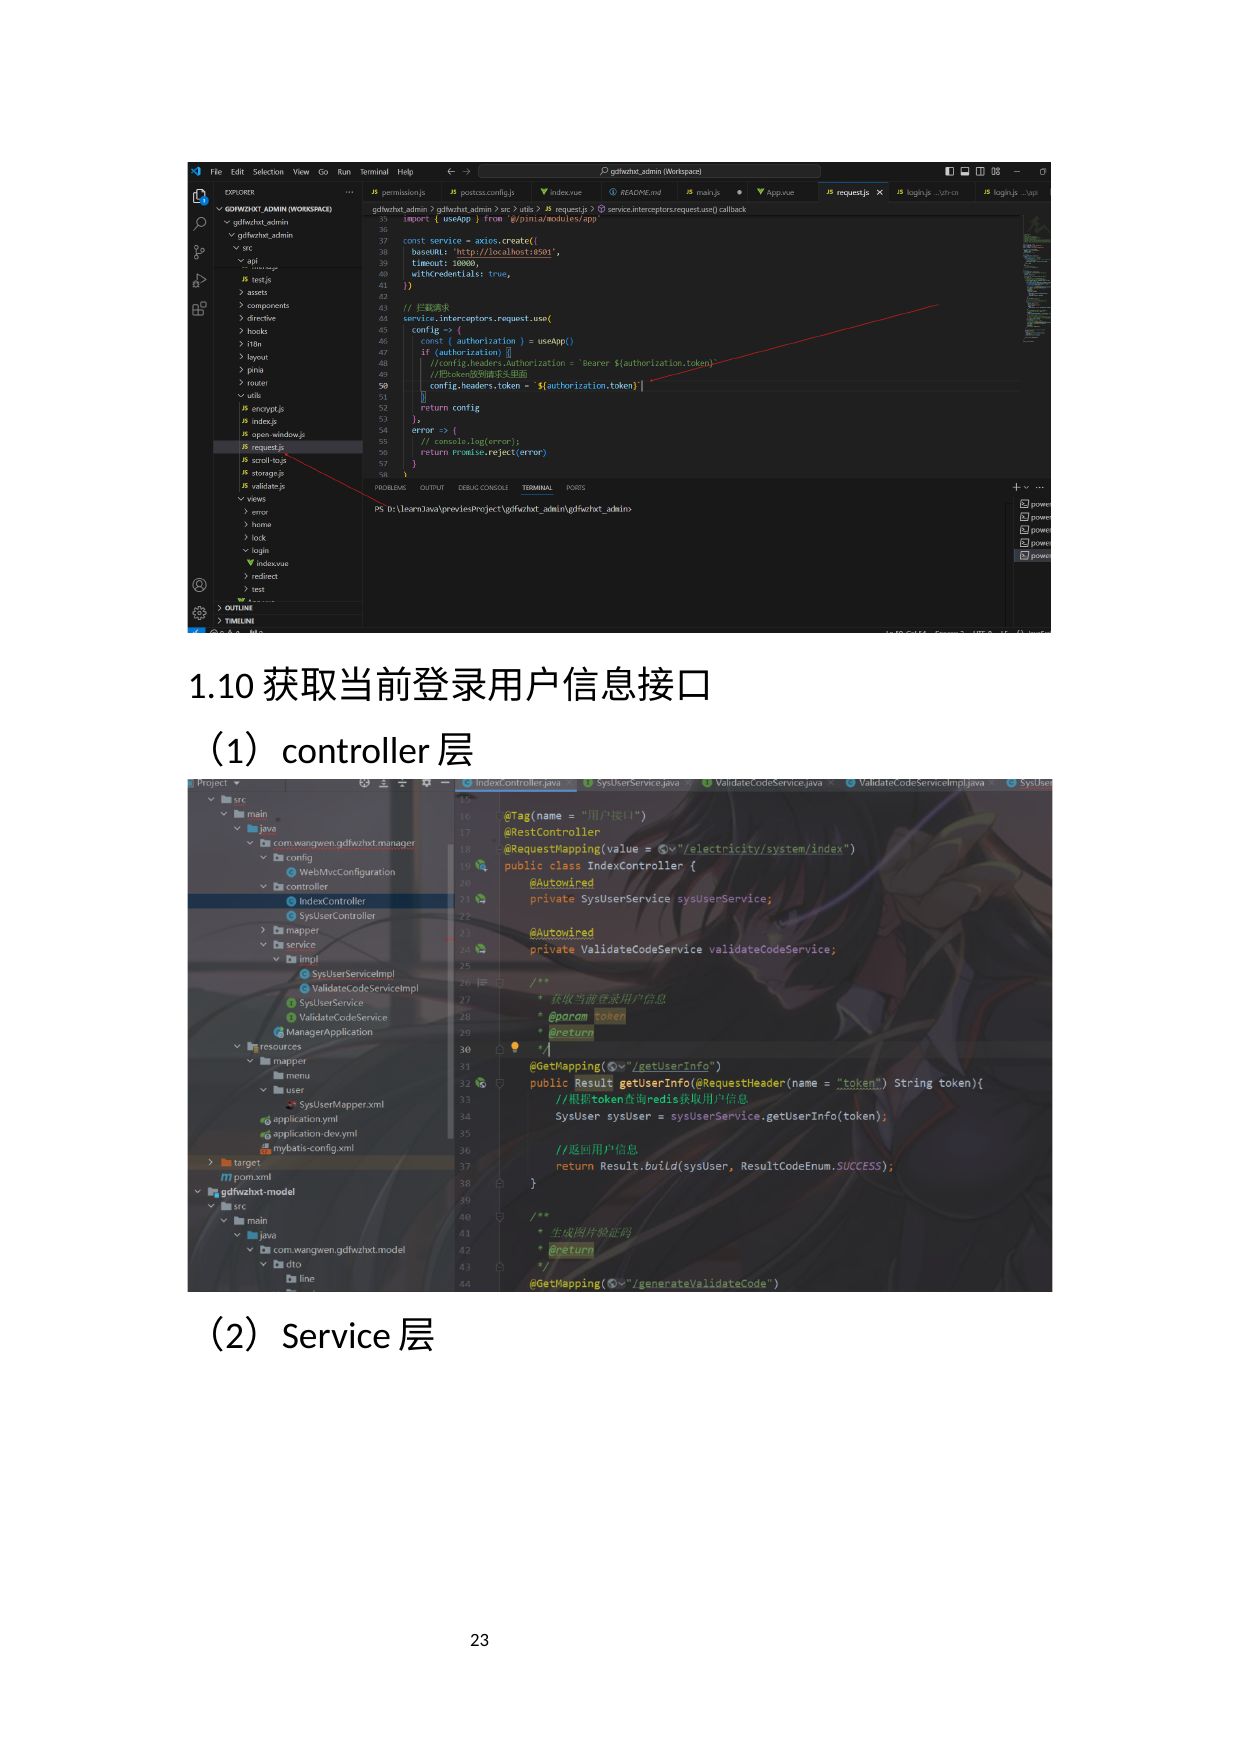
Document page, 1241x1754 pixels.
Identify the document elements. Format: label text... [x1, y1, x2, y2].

picture [187, 162, 1051, 633]
list controller层 [187, 714, 1053, 779]
list Service层 [187, 1299, 1053, 1364]
picture [187, 779, 1053, 1292]
list 获取当前登录用户信息接口 [187, 649, 1053, 714]
